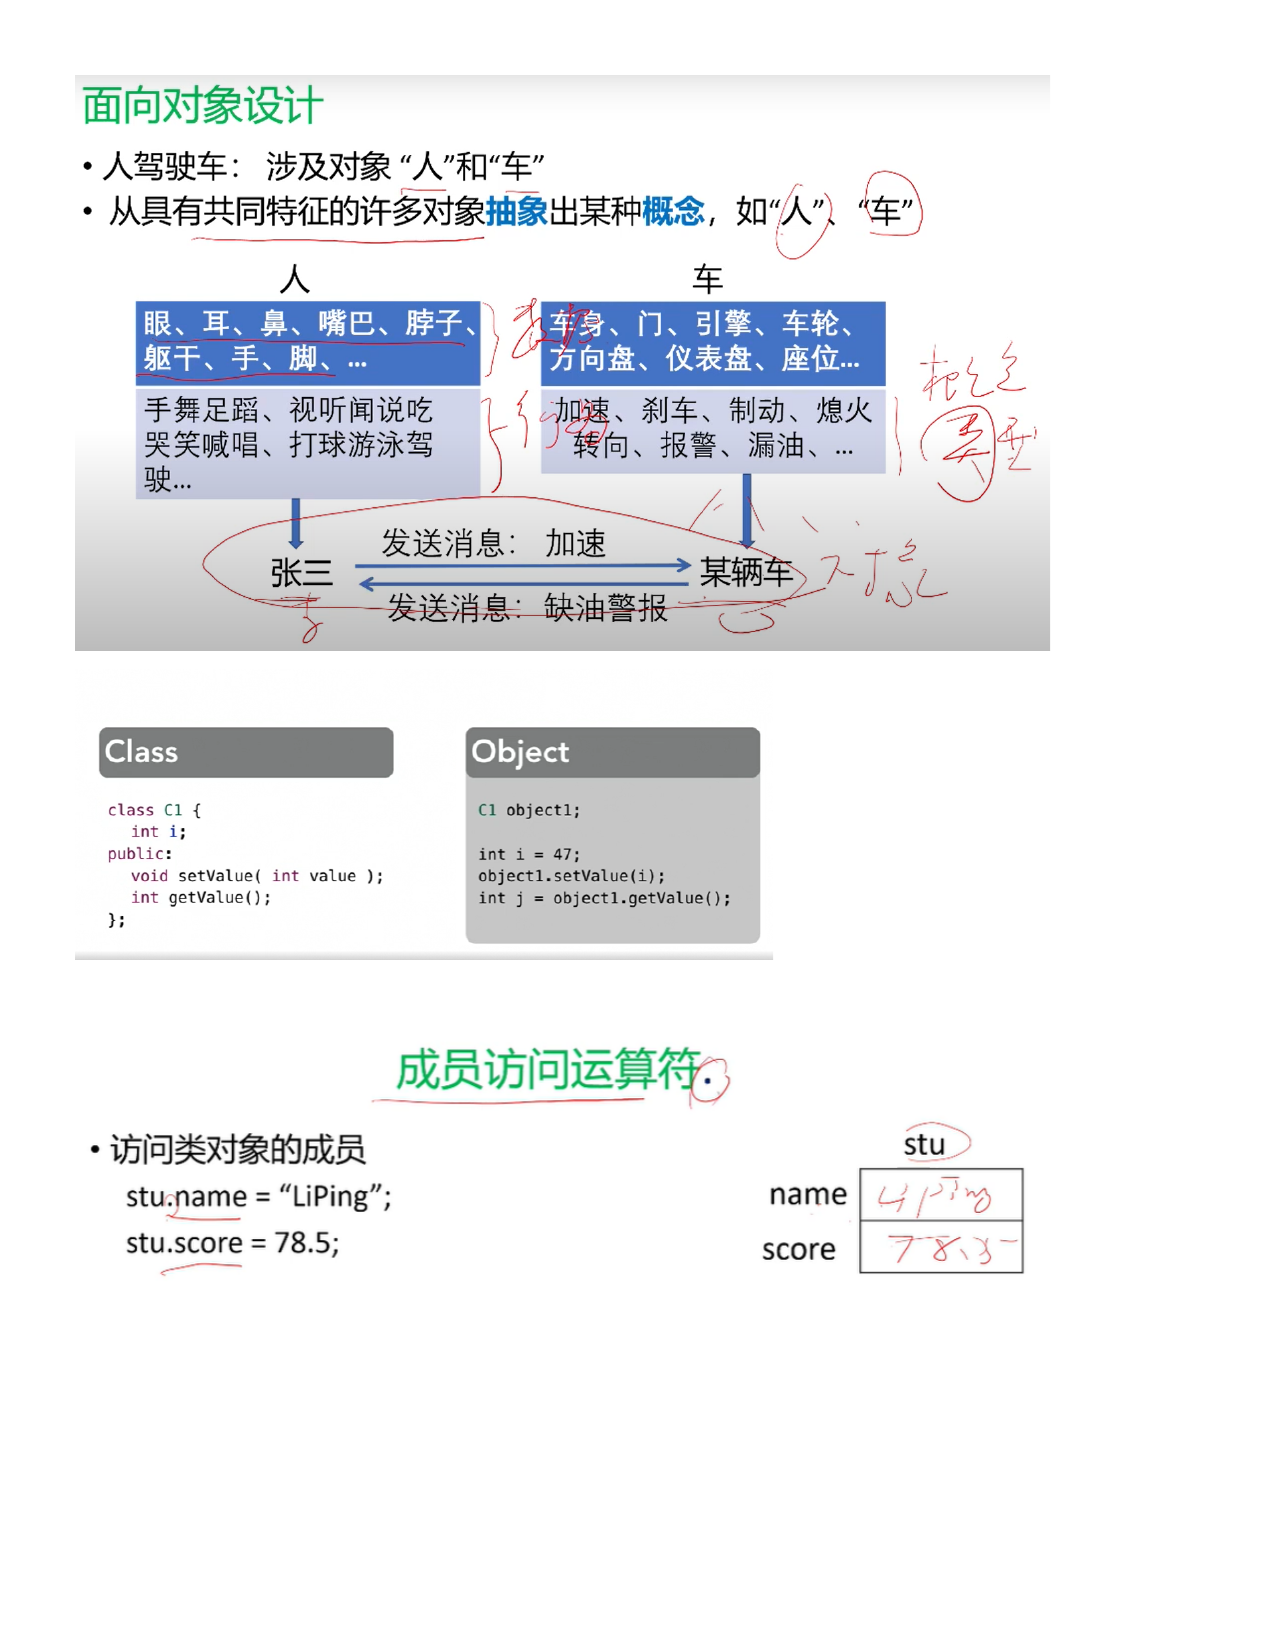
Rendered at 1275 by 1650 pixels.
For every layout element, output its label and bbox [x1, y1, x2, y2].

picture [75, 1025, 1050, 1297]
picture [75, 669, 774, 960]
picture [75, 75, 1050, 651]
